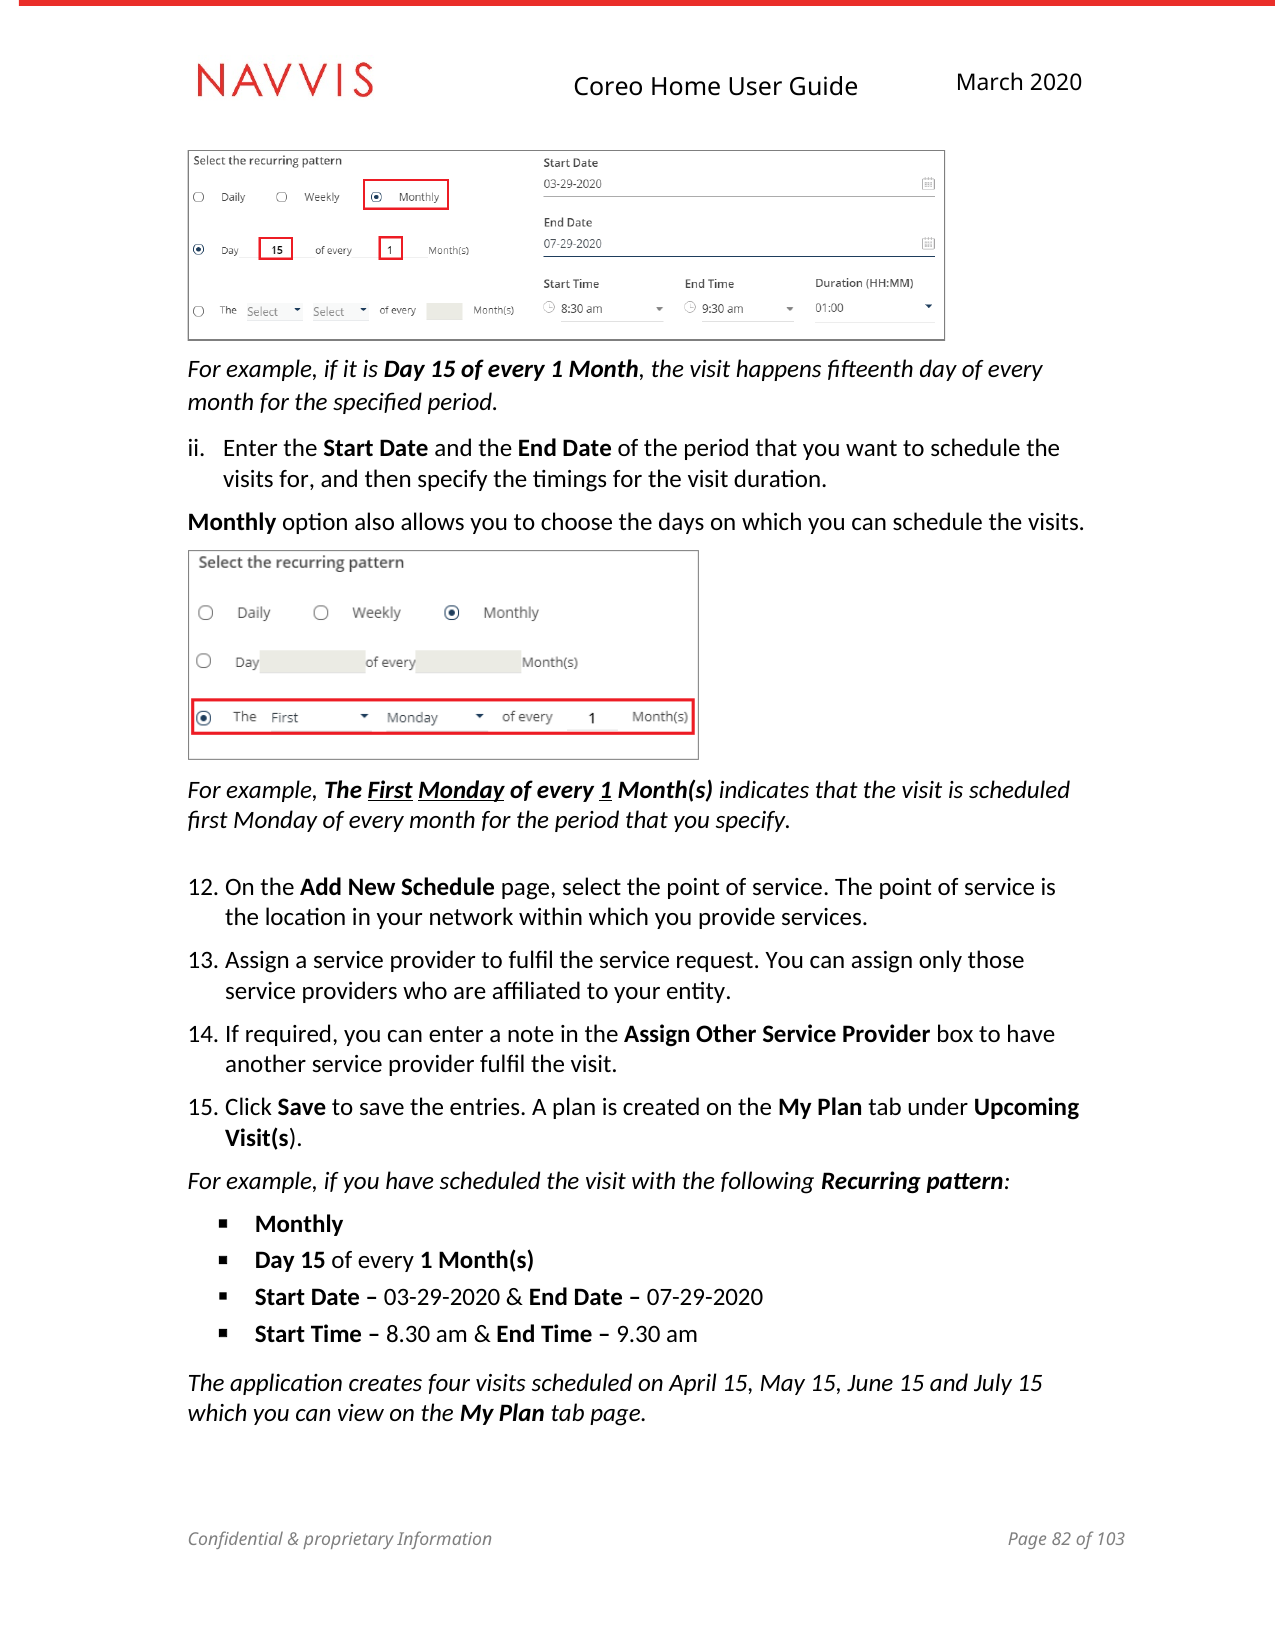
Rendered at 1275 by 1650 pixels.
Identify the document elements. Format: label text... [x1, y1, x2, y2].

list If required, you can enter a note in the Assign Other Service Provider box to have another service provider fulfil the visit. [187, 1018, 1087, 1079]
list Start Date – 03-29-2020 & End Date – 07-29-2020 [217, 1281, 1087, 1312]
list Assign a service provider to fulfil the service request. You can assign only those service providers who are affiliated to your entity. [187, 944, 1087, 1006]
picture [187, 55, 383, 104]
list Start Time – 8.30 am & End Time – 9.30 am [217, 1318, 1087, 1348]
picture [187, 548, 701, 762]
list Enter the Start Date and the End Date of the period that you want to schedule the visits for, and then specify the timings for the visit duration. [205, 432, 1087, 493]
list Monthly [217, 1208, 1087, 1239]
list Monthly option also allows you to choose the days on which you can schedule the visits. [187, 506, 1087, 536]
list On the Add New Schedule page, select the point of service. The point of service is the location in your network within which you provide services. [187, 871, 1087, 932]
text The application creates four visits scheduled on April 15, May 15, June 15 and July 15 which you can view on the My Plan tab page. [187, 1367, 1087, 1428]
list Day 15 of every 1 Month(s) [217, 1245, 1087, 1275]
text For example, if it is Day 15 of every 1 Month, the visit happens fifteenth day of every month for the specified period. [187, 353, 1087, 417]
text For example, The First Monday of every 1 Month(s) indicates that the visit is scheduled first Monday of every month for the period that you specify. [187, 774, 1087, 835]
picture [187, 150, 946, 341]
list For example, if you have scheduled the visit with the following Recurring pattern: [187, 1165, 1087, 1196]
list Click Save to save the entries. A plan is created on the My Plan tab under Upcoming Visit(s). [187, 1092, 1087, 1153]
